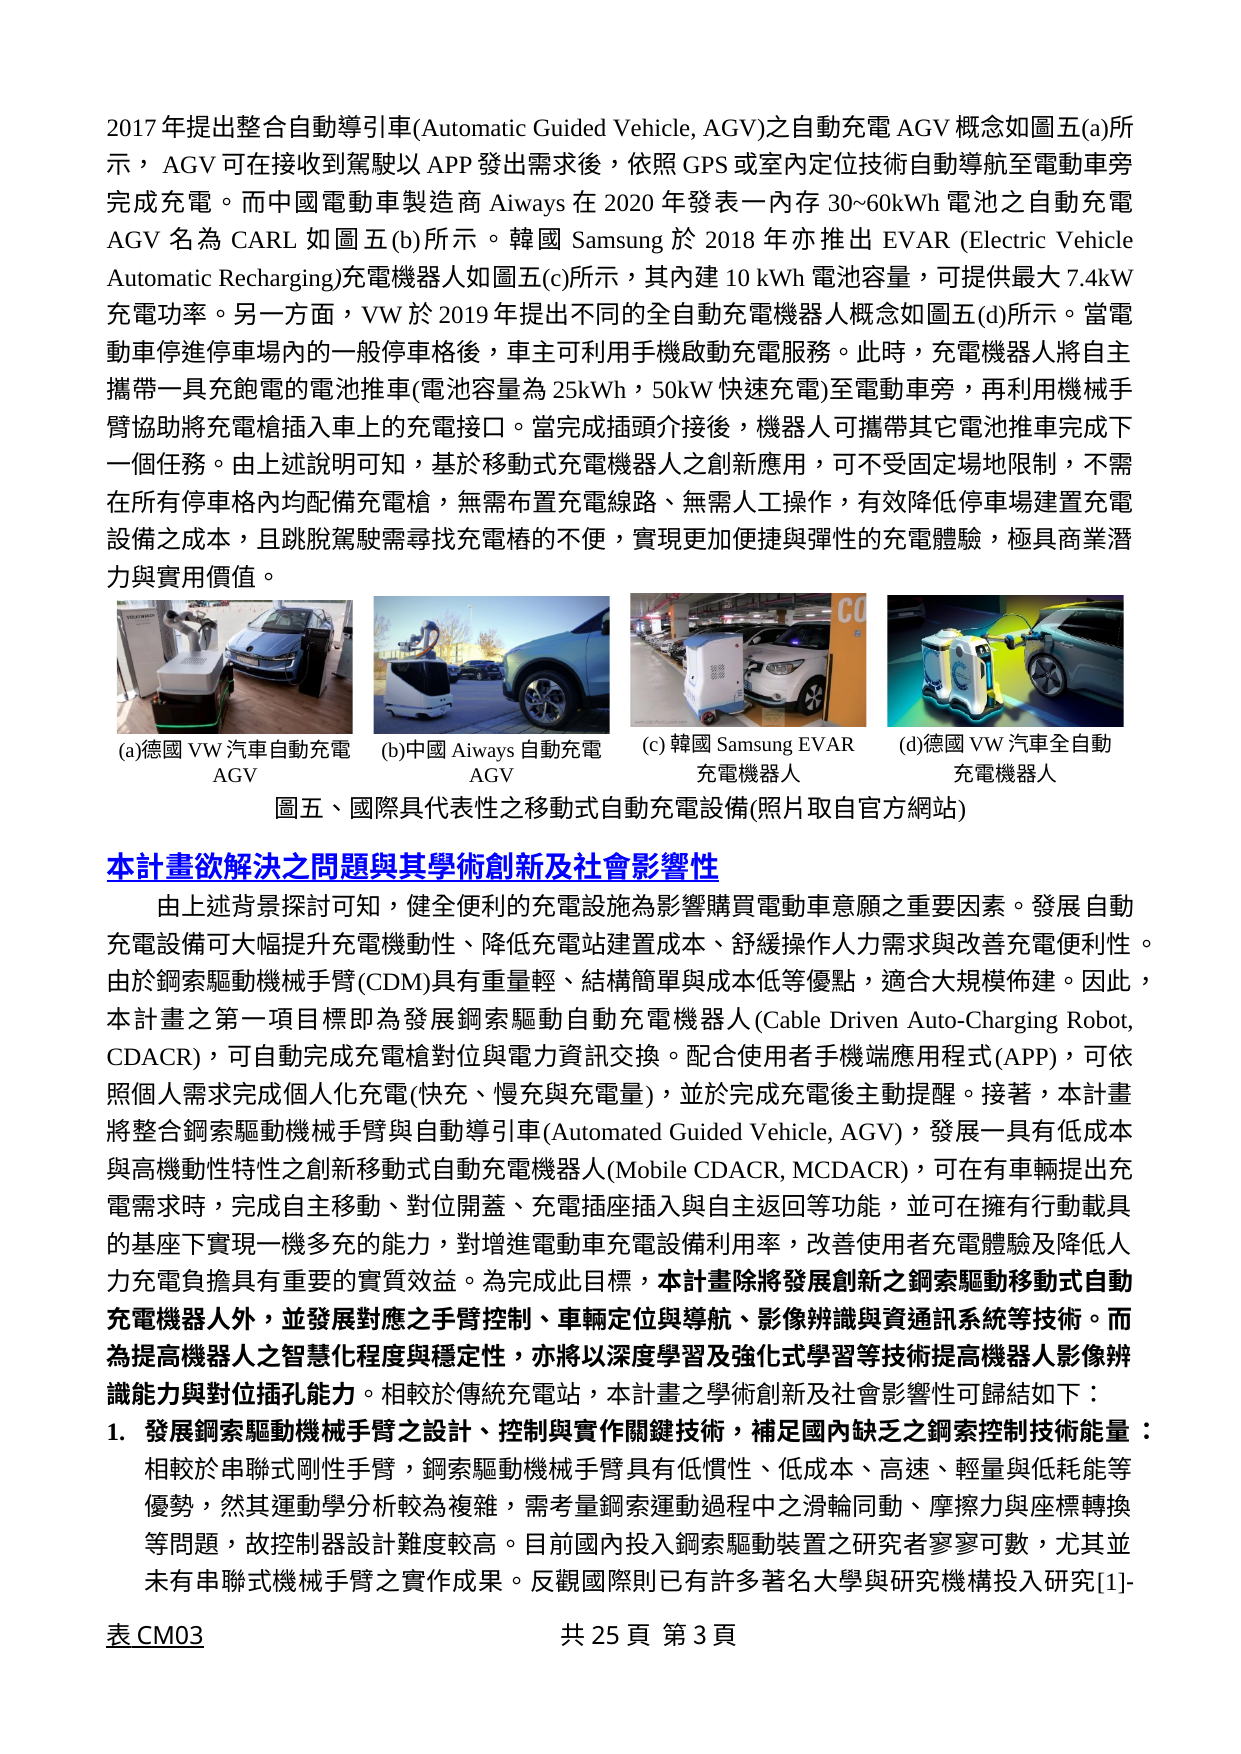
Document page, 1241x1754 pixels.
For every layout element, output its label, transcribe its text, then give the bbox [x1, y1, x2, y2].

picture [373, 596, 610, 734]
picture [630, 593, 867, 727]
table_header (d)德國VW汽車全自動 充電機器人 [877, 594, 1134, 787]
text 由上述背景探討可知，健全便利的充電設施為影響購買電動車意願之重要因素。發展自動充電設備可大幅提升充電機動性、降低充電站建置成本、舒緩操作人力需求與改善充電便利性。由於鋼索驅動機械手臂(CDM)具有重量輕、結構簡單與成本低等優點，適合大規模佈建。因此，本計畫之第一項目標即為發展鋼索驅動自動充電機器人(Cable Driven Auto-Charging Robot, CDACR)，可自動完成充電槍對位與電力資訊交換。配合使用者手機端應用程式(APP)，可依照個人需求完成個人化充電(快充、慢充與充電量)，並於完成充電後主動提醒。接著，本計畫將整合鋼索驅動機械手臂與自動導引車(Automated Guided Vehicle, AGV)，發展一具有低成本與高機動性特性之創新移動式自動充電機器人(Mobile CDACR, MCDACR)，可在有車輛提出充電需求時，完成自主移動、對位開蓋、充電插座插入與自主返回等功能，並可在擁有行動載具的基座下實現一機多充的能力，對增進電動車充電設備利用率，改善使用者充電體驗及降低人力充電負擔具有重要的實質效益。為完成此目標，本計畫除將發展創新之鋼索驅動移動式自動充電機器人外，並發展對應之手臂控制、車輛定位與導航、影像辨識與資通訊系統等技術。而為提高機器人之智慧化程度與穩定性，亦將以深度學習及強化式學習等技術提高機器人影像辨識能力與對位插孔能力。相較於傳統充電站，本計畫之學術創新及社會影響性可歸結如下： [106, 886, 1134, 1411]
picture [116, 600, 353, 734]
table_header (c) 韓國Samsung EVAR 充電機器人 [620, 594, 877, 787]
subtitle 本計畫欲解決之問題與其學術創新及社會影響性 [106, 844, 1134, 886]
text 圖五、國際具代表性之移動式自動充電設備(照片取自官方網站) [106, 787, 1134, 825]
picture [887, 595, 1124, 727]
table_header (a)德國VW汽車自動充電AGV [106, 594, 363, 787]
table_header (b)中國Aiways自動充電AGV [363, 594, 620, 787]
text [106, 106, 1134, 594]
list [106, 1411, 1134, 1598]
